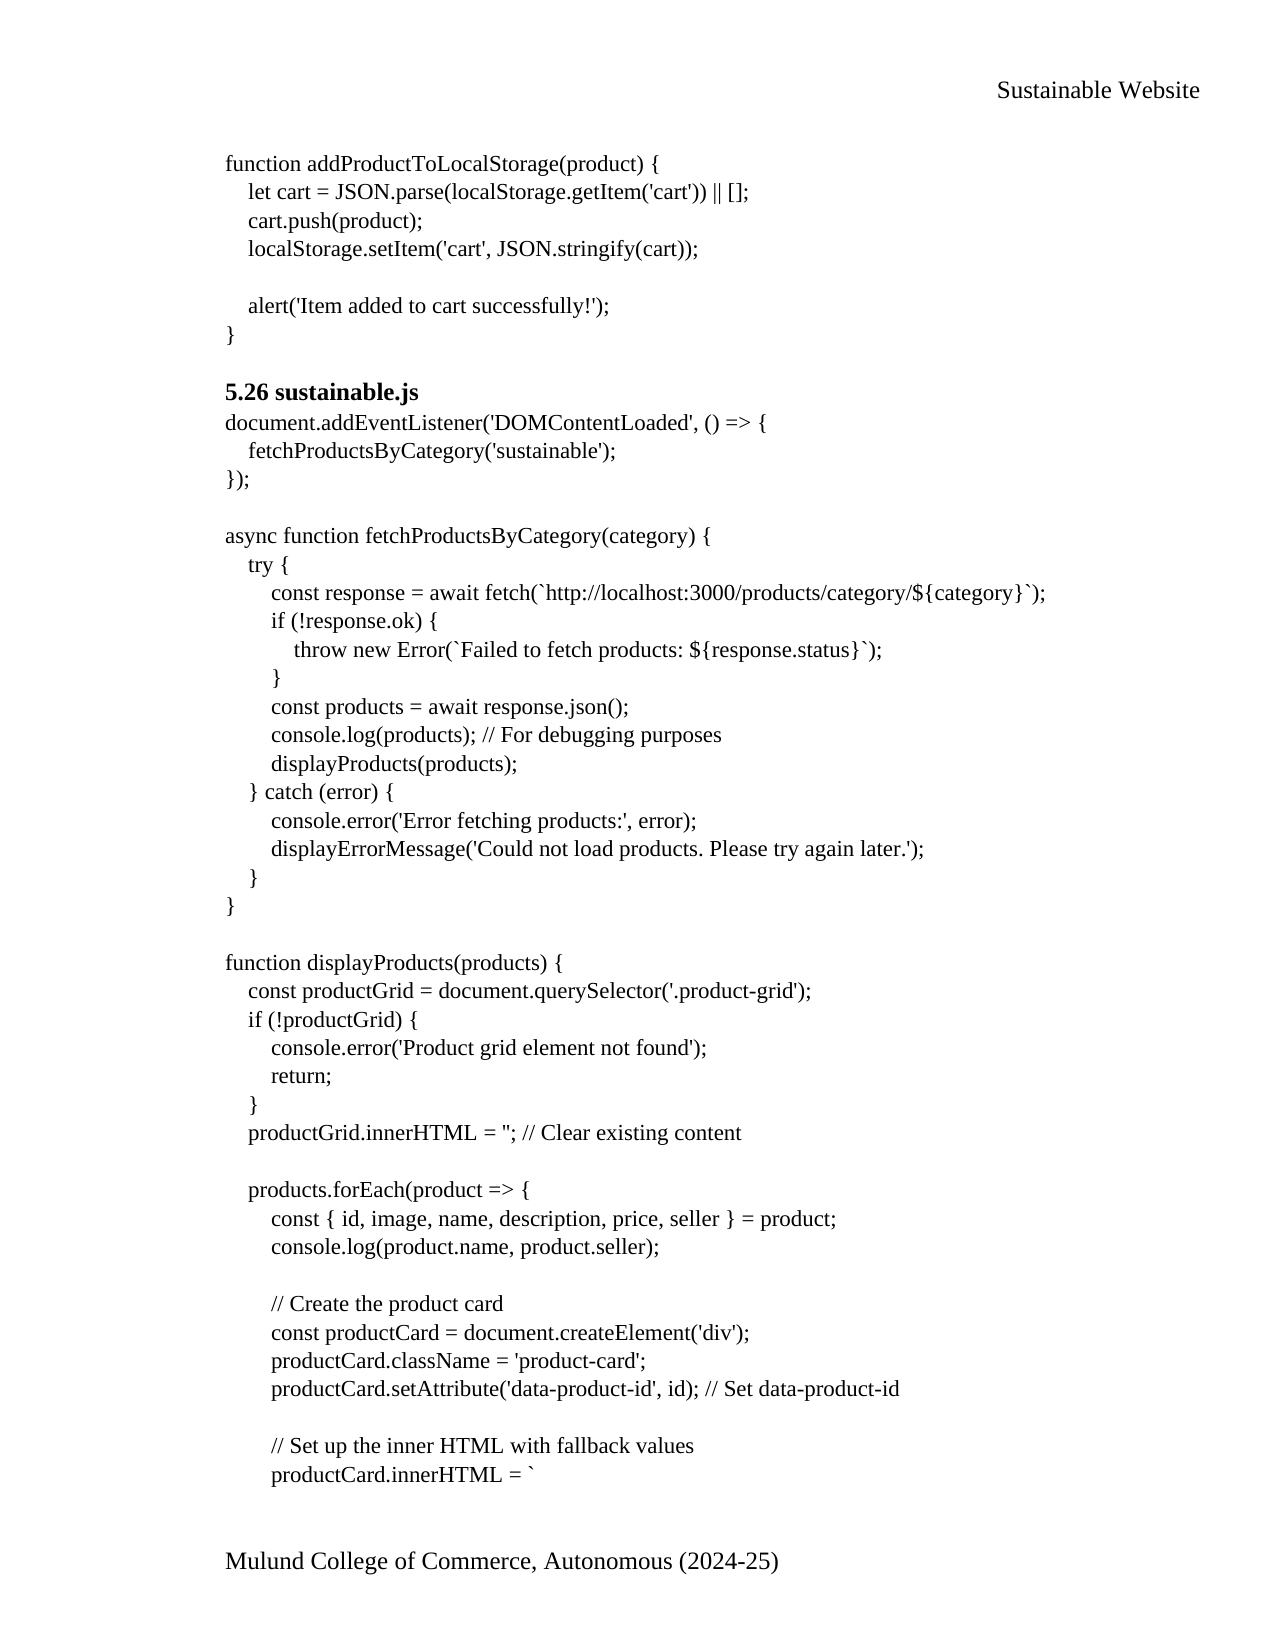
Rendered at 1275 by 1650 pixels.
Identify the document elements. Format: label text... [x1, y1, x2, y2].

text const productCard = document.createElement('div'); [225, 1318, 1125, 1345]
text const response = await fetch(`http://localhost:3000/products/category/${category}`); [225, 579, 1125, 606]
text } catch (error) { [225, 778, 1125, 804]
text cart.push(product); [225, 207, 1125, 233]
text console.log(products); // For debugging purposes [225, 721, 1125, 748]
text let cart = JSON.parse(localStorage.getItem('cart')) || []; [225, 178, 1125, 205]
text localStorage.setItem('cart', JSON.stringify(cart)); [225, 235, 1125, 262]
text productCard.className = 'product-card'; [225, 1347, 1125, 1373]
text if (!response.ok) { [225, 608, 1125, 634]
text return; [225, 1063, 1125, 1089]
text document.addEventListener('DOMContentLoaded', () => { [225, 408, 1125, 435]
text throw new Error(`Failed to fetch products: ${response.status}`); [225, 636, 1125, 662]
text if (!productGrid) { [225, 1006, 1125, 1032]
text displayProducts(products); [225, 750, 1125, 776]
text console.error('Product grid element not found'); [225, 1034, 1125, 1061]
text } [225, 863, 1125, 890]
text const productGrid = document.querySelector('.product-grid'); [225, 977, 1125, 1004]
text } [225, 321, 1125, 347]
text const products = await response.json(); [225, 693, 1125, 719]
text function displayProducts(products) { [225, 949, 1125, 975]
text fetchProductsByCategory('sustainable'); [225, 437, 1125, 463]
text } [225, 1091, 1125, 1117]
text } [225, 664, 1125, 691]
text } [225, 892, 1125, 918]
text productCard.innerHTML = ` [225, 1461, 1125, 1487]
text }); [225, 465, 1125, 492]
text try { [225, 551, 1125, 577]
text async function fetchProductsByCategory(category) { [225, 522, 1125, 549]
text // Create the product card [225, 1290, 1125, 1316]
text console.error('Error fetching products:', error); [225, 807, 1125, 833]
subtitle 5.26 sustainable.js [225, 377, 1125, 406]
text // Set up the inner HTML with fallback values [225, 1432, 1125, 1459]
text productGrid.innerHTML = ''; // Clear existing content [225, 1119, 1125, 1146]
text function addProductToLocalStorage(product) { [225, 150, 1125, 176]
text alert('Item added to cart successfully!'); [225, 292, 1125, 318]
text console.log(product.name, product.seller); [225, 1233, 1125, 1259]
text products.forEach(product => { [225, 1176, 1125, 1203]
text displayErrorMessage('Could not load products. Please try again later.'); [225, 835, 1125, 861]
text const { id, image, name, description, price, seller } = product; [225, 1205, 1125, 1231]
text productCard.setAttribute('data-product-id', id); // Set data-product-id [225, 1375, 1125, 1402]
